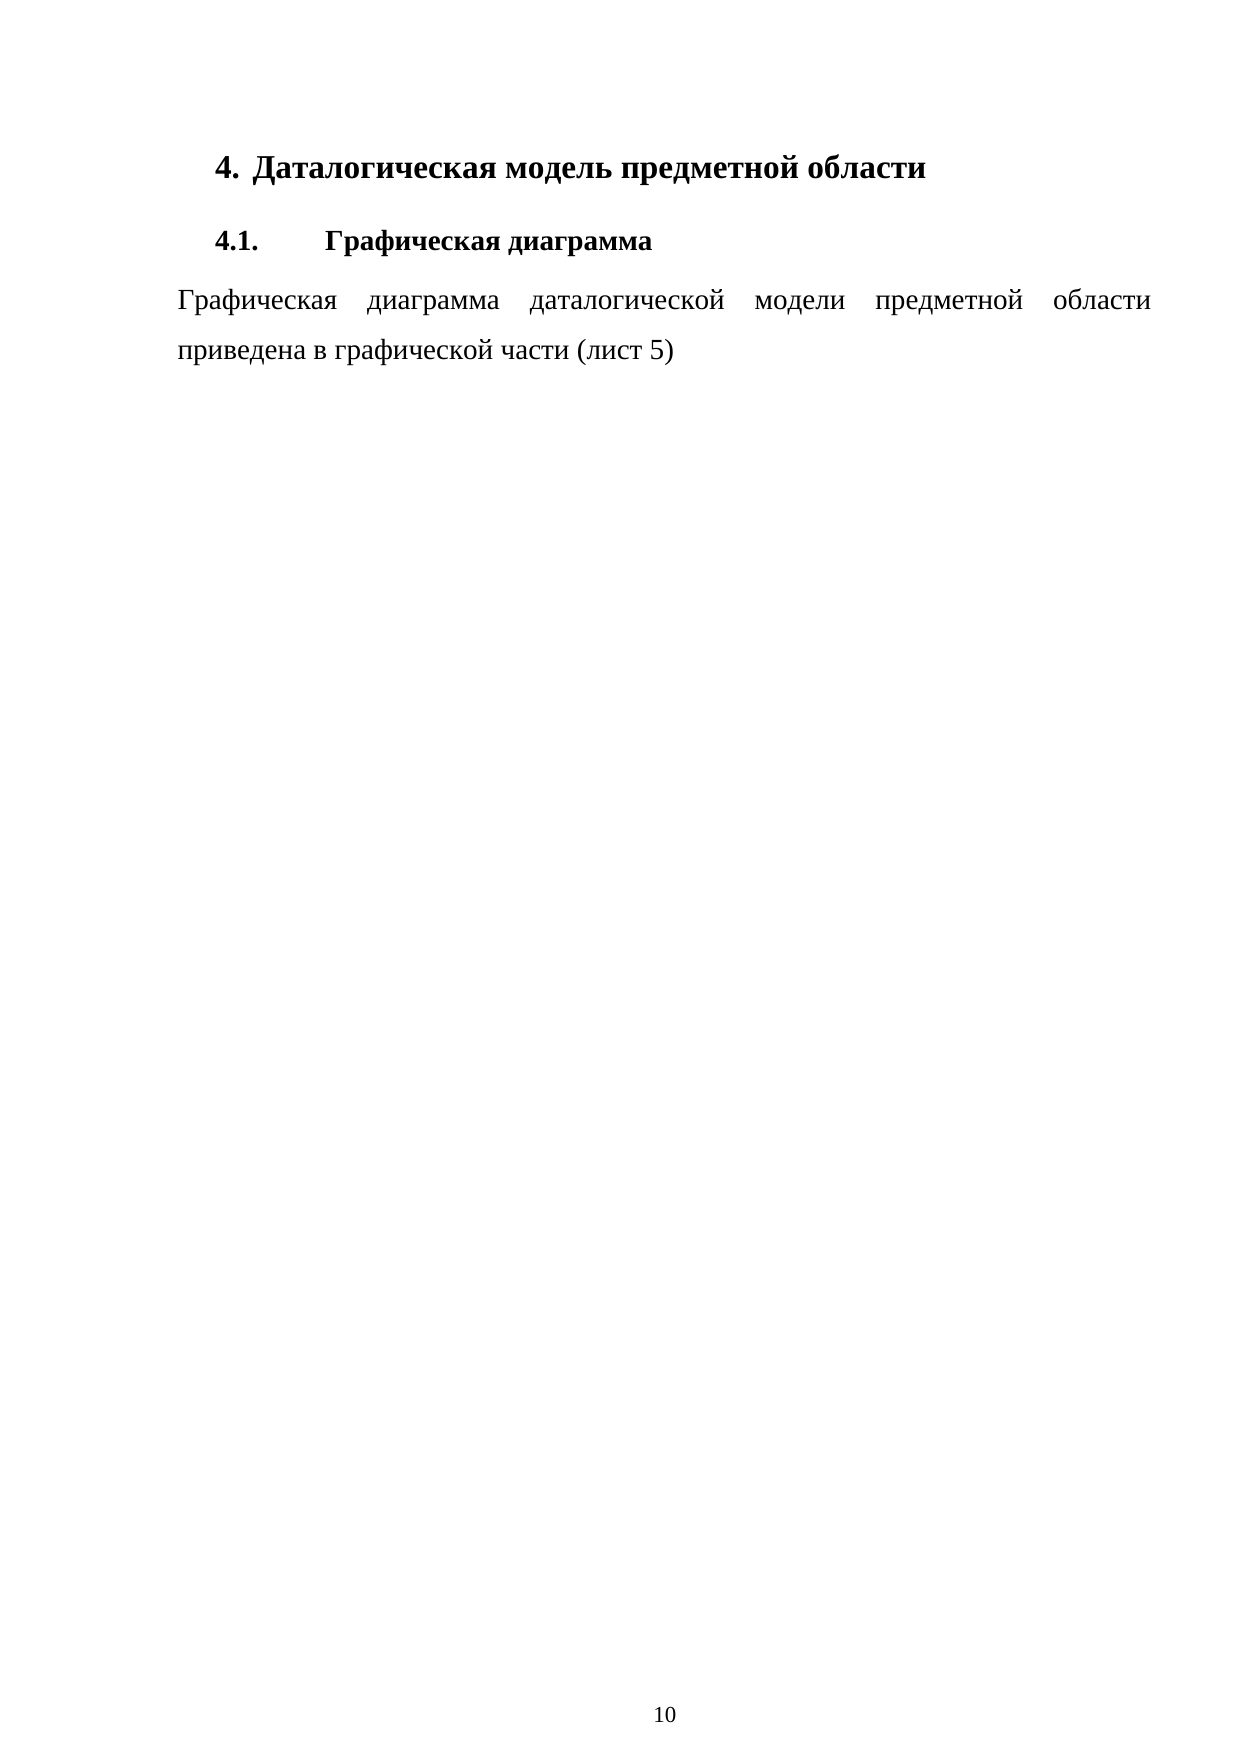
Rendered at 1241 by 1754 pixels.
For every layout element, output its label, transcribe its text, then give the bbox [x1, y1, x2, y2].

list Графическая диаграмма [215, 223, 1152, 257]
list Даталогическая модель предметной области [215, 147, 1152, 185]
list Графическая диаграмма даталогической модели предметной области приведена в графической части (лист 5) [177, 282, 1152, 366]
